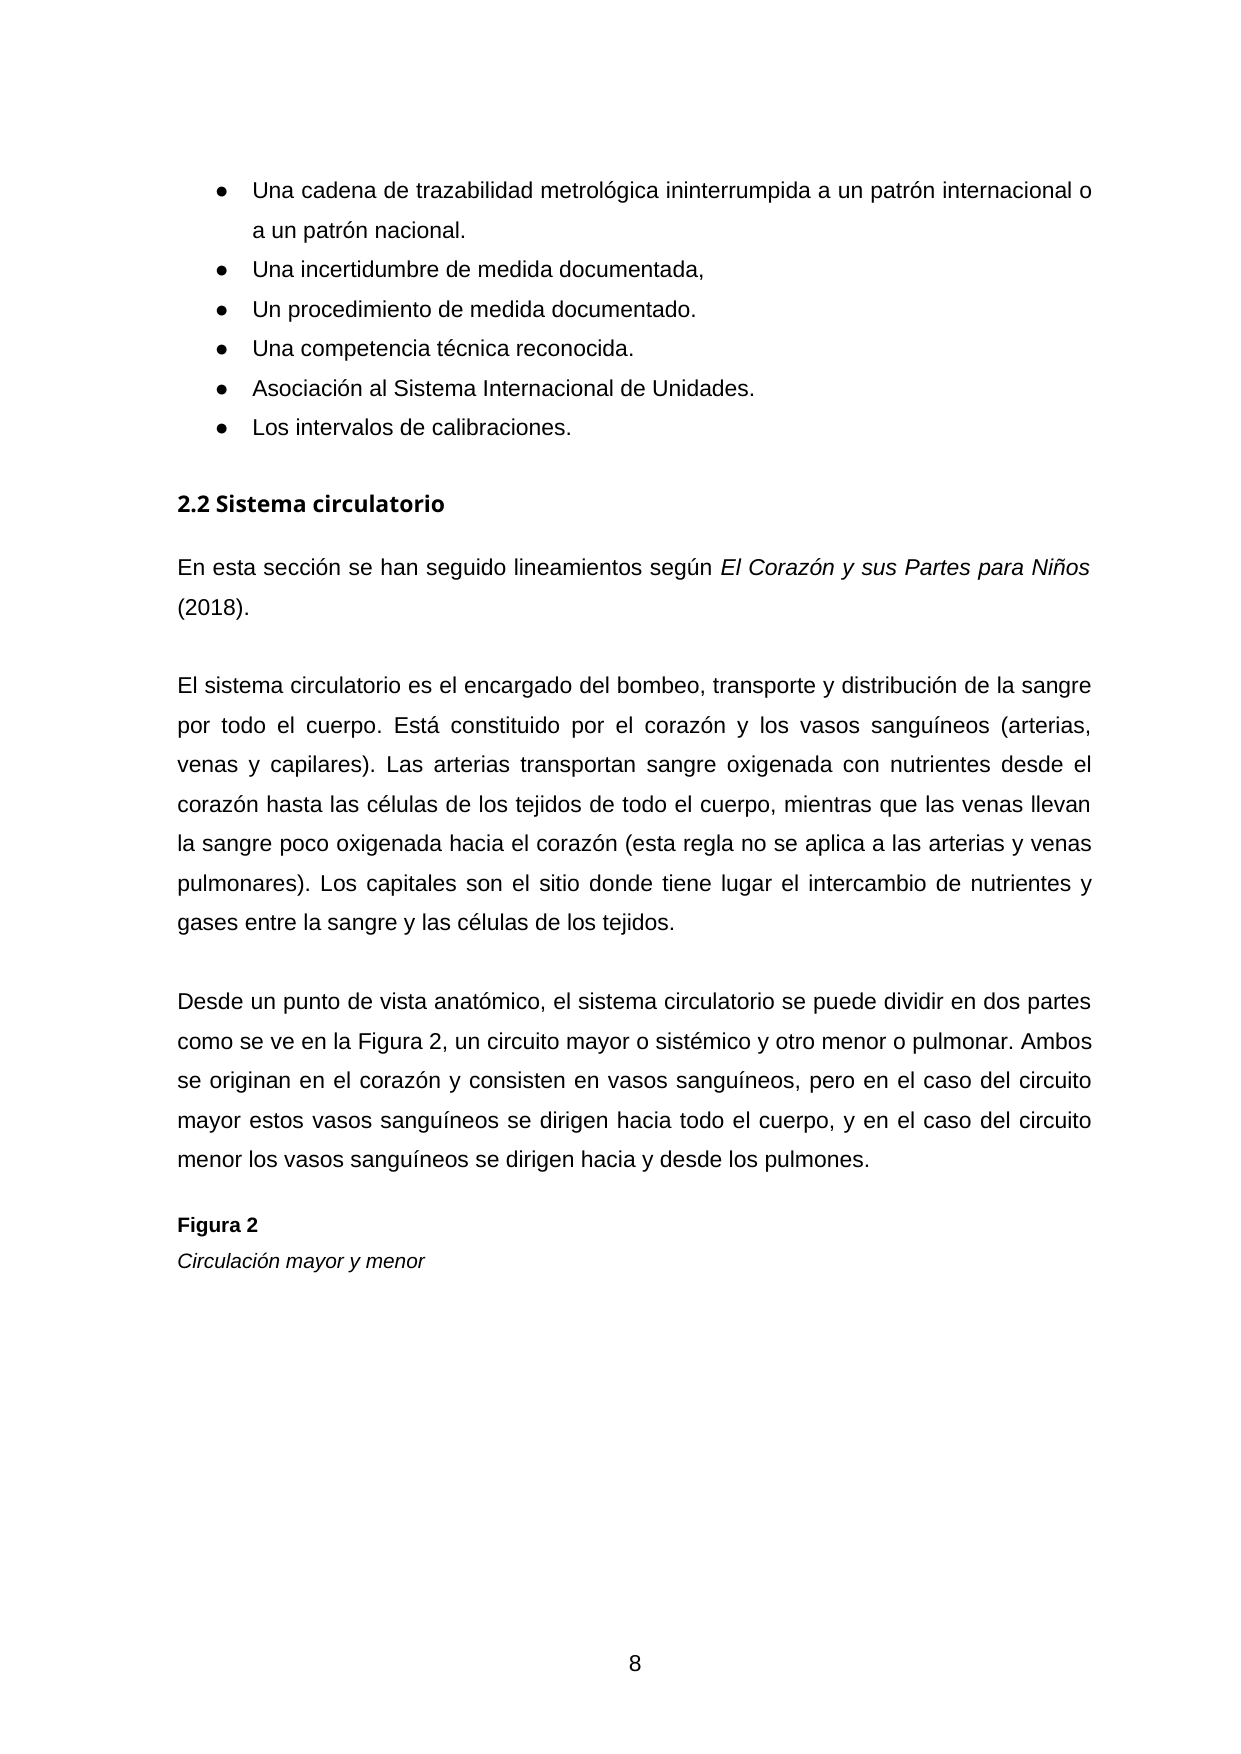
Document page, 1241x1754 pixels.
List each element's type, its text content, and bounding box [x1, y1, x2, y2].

list Asociación al Sistema Internacional de Unidades. [214, 374, 1093, 401]
text Circulación mayor y menor [177, 1249, 1093, 1273]
list Una incertidumbre de medida documentada, [214, 256, 1093, 282]
list Los intervalos de calibraciones. [214, 414, 1093, 440]
list Una cadena de trazabilidad metrológica ininterrumpida a un patrón internacional o a un patrón nacional. [214, 177, 1093, 243]
list Una competencia técnica reconocida. [214, 335, 1093, 361]
text Desde un punto de vista anatómico, el sistema circulatorio se puede dividir en dos partes como se ve en la Figura 2, un circuito mayor o sistémico y otro menor o pulmonar. Ambos se originan en el corazón y consisten en vasos sanguíneos, pero en el caso del circuito mayor estos vasos sanguíneos se dirigen hacia todo el cuerpo, y en el caso del circuito menor los vasos sanguíneos se dirigen hacia y desde los pulmones. [177, 988, 1093, 1172]
subtitle Figura 2 [177, 1213, 1093, 1237]
text En esta sección se han seguido lineamientos según El Corazón y sus Partes para Niños (2018). [177, 554, 1093, 620]
text El sistema circulatorio es el encargado del bombeo, transporte y distribución de la sangre por todo el cuerpo. Está constituido por el corazón y los vasos sanguíneos (arterias, venas y capilares). Las arterias transportan sangre oxigenada con nutrientes desde el corazón hasta las células de los tejidos de todo el cuerpo, mientras que las venas llevan la sangre poco oxigenada hacia el corazón (esta regla no se aplica a las arterias y venas pulmonares). Los capitales son el sitio donde tiene lugar el intercambio de nutrientes y gases entre la sangre y las células de los tejidos. [177, 672, 1093, 936]
subtitle 2.2 Sistema circulatorio [177, 488, 1093, 519]
list Un procedimiento de medida documentado. [214, 296, 1093, 322]
